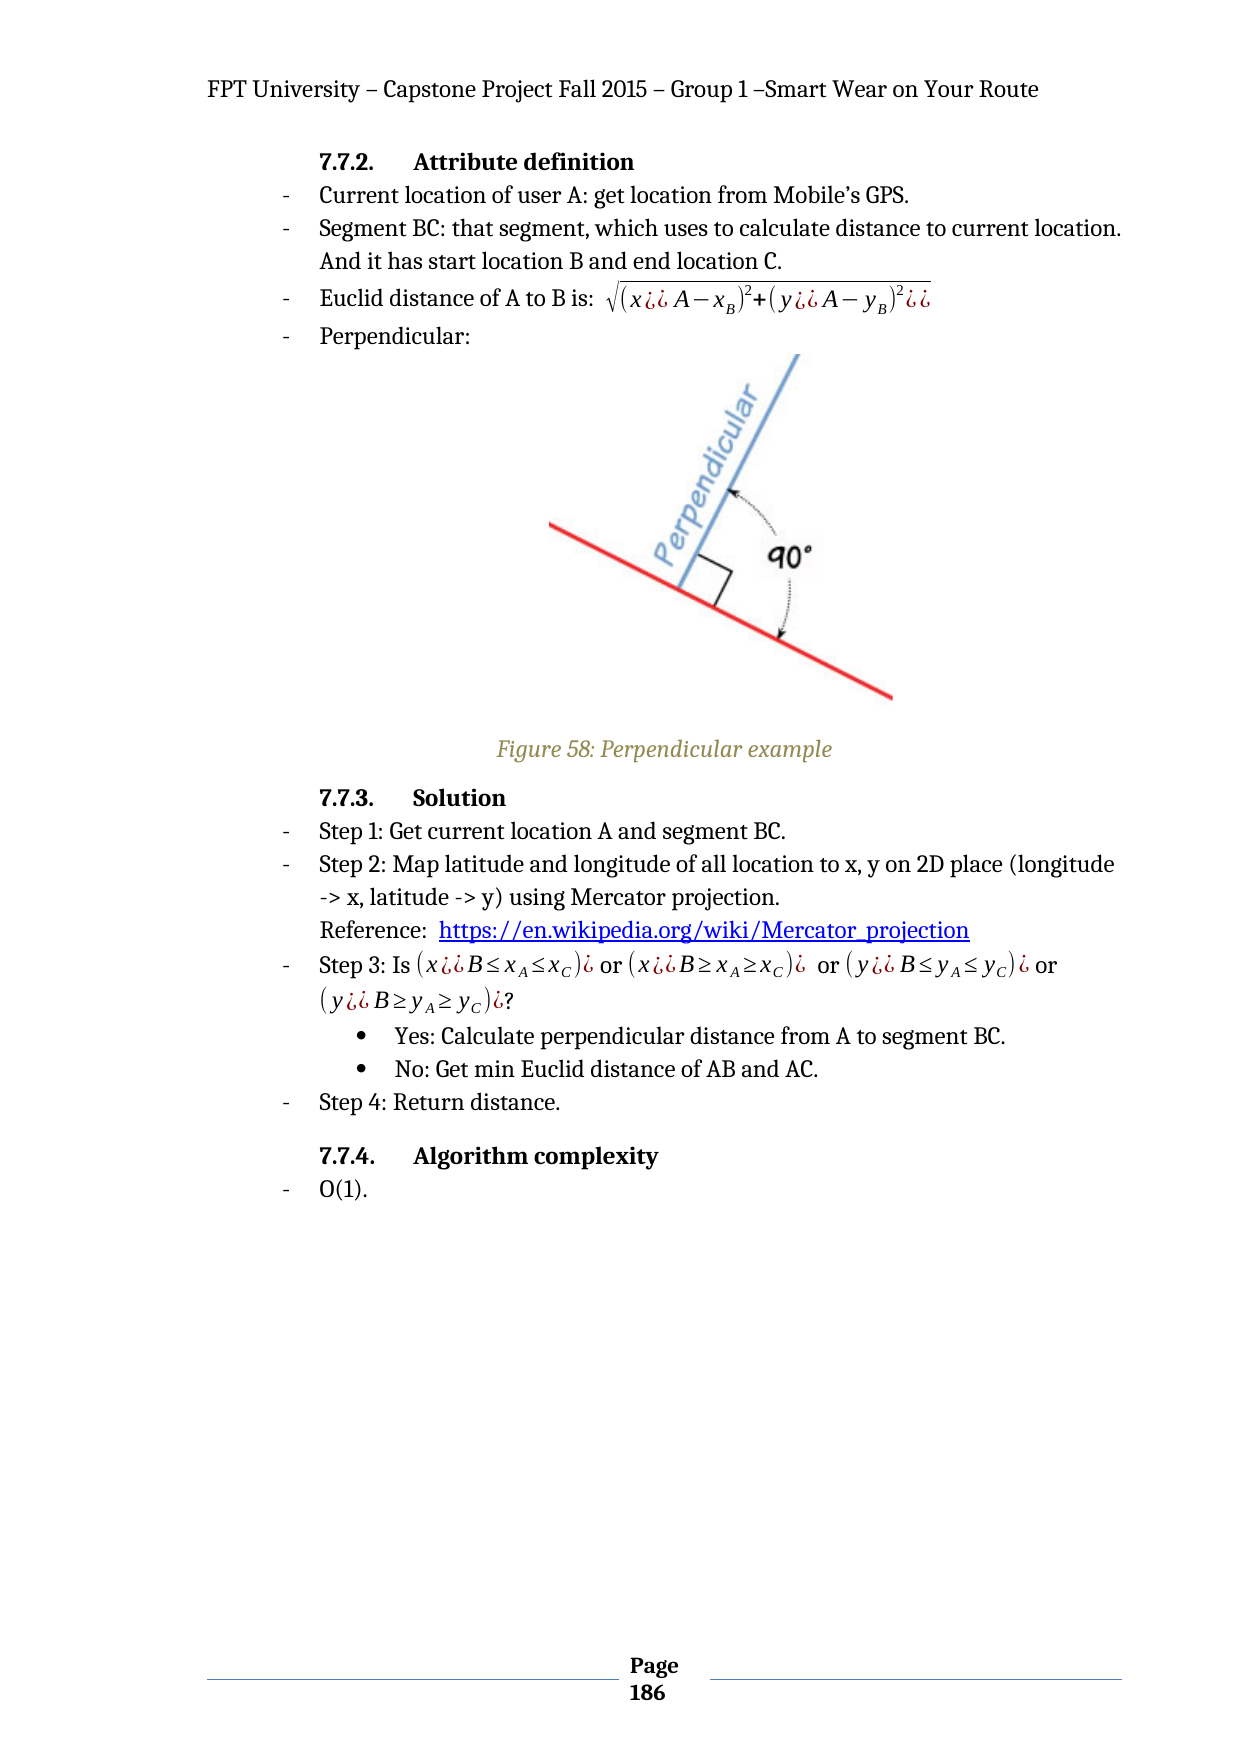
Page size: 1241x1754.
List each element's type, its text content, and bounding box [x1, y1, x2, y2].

list Step 3: Is or or or ? [282, 949, 1122, 1017]
subtitle Solution [319, 784, 1122, 813]
list Segment BC: that segment, which uses to calculate distance to current location. And it has start location B and end location C. [282, 214, 1122, 276]
list Step 1: Get current location A and segment BC. [282, 817, 1122, 846]
list Step 4: Return distance. [282, 1088, 1122, 1116]
text Figure 58: Perpendicular example [207, 734, 1122, 763]
list Yes: Calculate perpendicular distance from A to segment BC. [357, 1022, 1122, 1050]
list Euclid distance of A to B is: [282, 280, 1122, 317]
subtitle Algorithm complexity [319, 1142, 1122, 1170]
list Perpendicular: [282, 322, 1122, 350]
subtitle Attribute definition [319, 148, 1122, 176]
picture [548, 354, 893, 710]
list Reference: https://en.wikipedia.org/wiki/Mercator_projection [319, 916, 1122, 945]
list Step 2: Map latitude and longitude of all location to x, y on 2D place (longitude -> x, latitude -> y) using Mercator projection. [282, 850, 1122, 912]
list No: Get min Euclid distance of AB and AC. [357, 1055, 1122, 1083]
list Current location of user A: get location from Mobile’s GPS. [282, 181, 1122, 209]
list O(1). [282, 1174, 1122, 1203]
